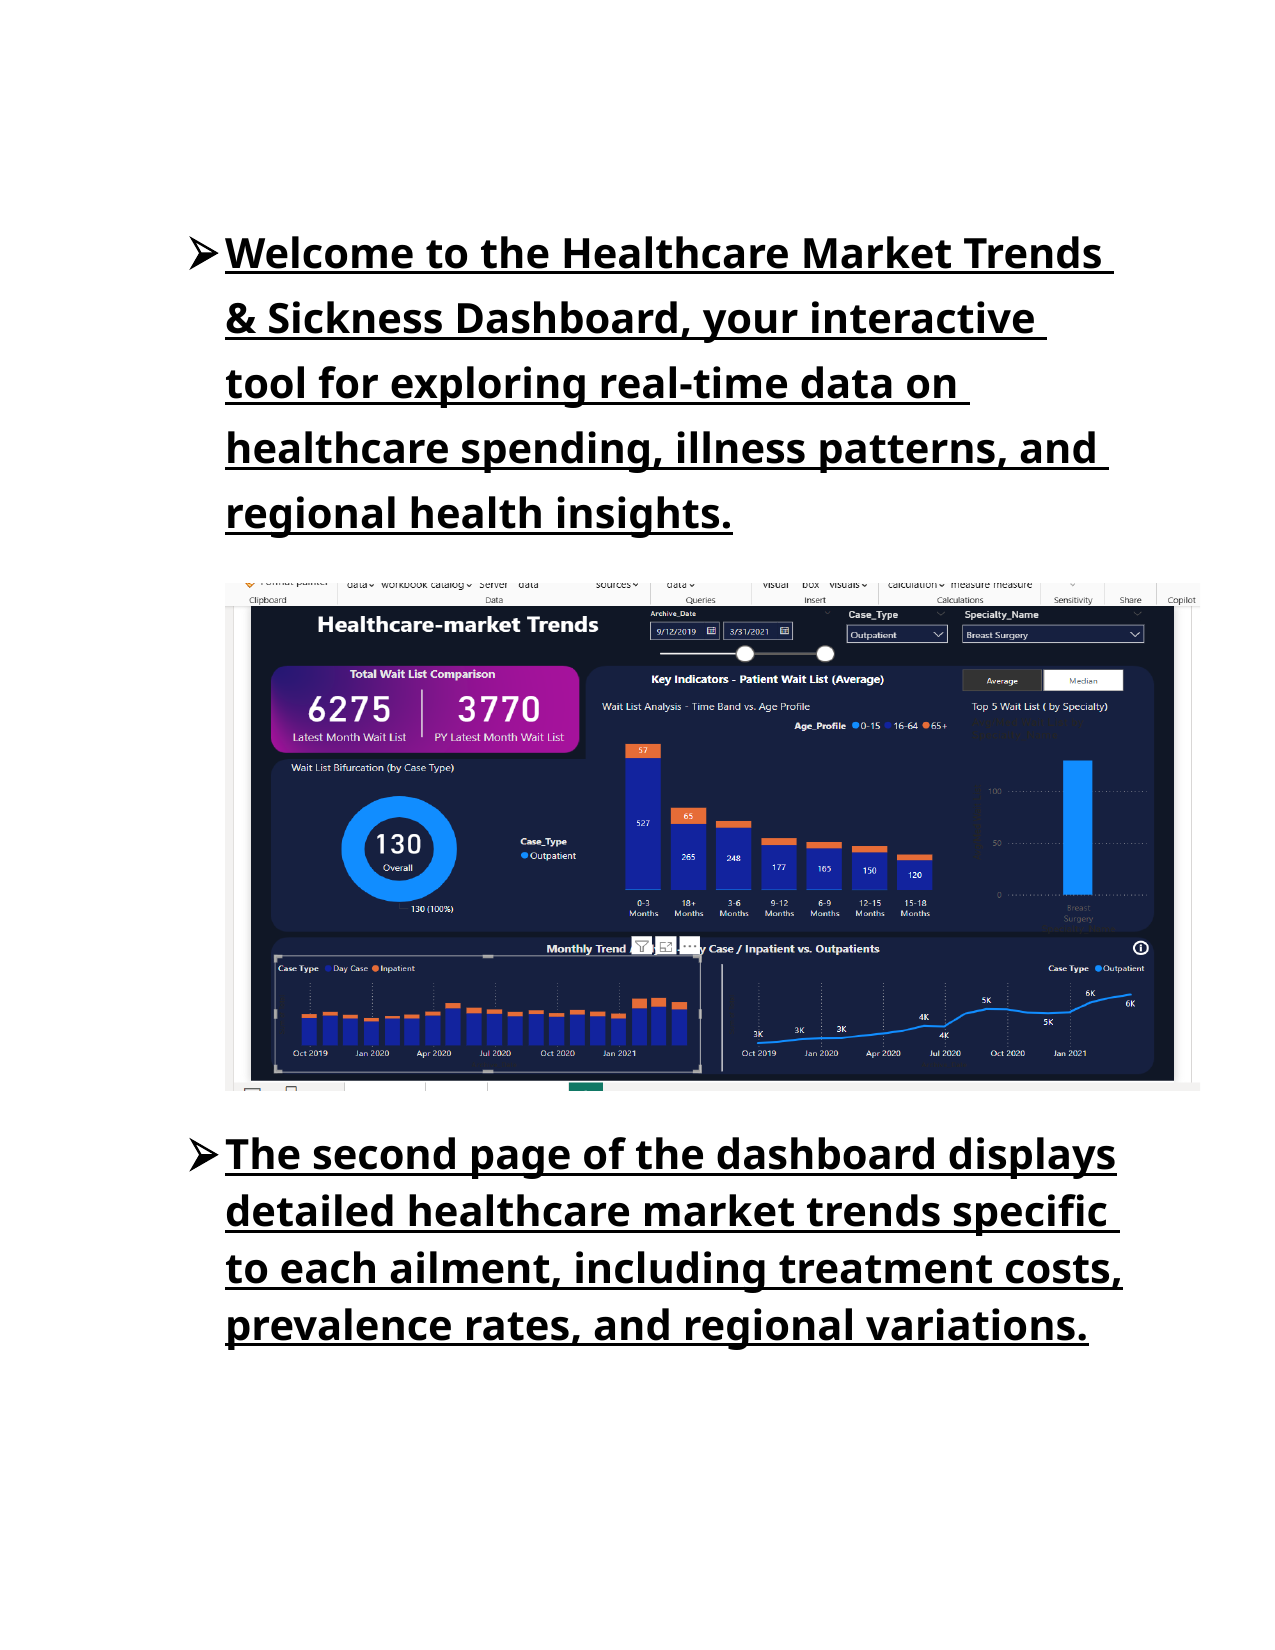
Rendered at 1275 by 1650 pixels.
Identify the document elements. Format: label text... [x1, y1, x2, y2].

list Welcome to the Healthcare Market Trends & Sickness Dashboard, your interactive tool for exploring real-time data on healthcare spending, illness patterns, and regional health insights. [187, 223, 1125, 541]
picture [225, 583, 1200, 1091]
list The second page of the dashboard displays detailed healthcare market trends specific to each ailment, including treatment costs, prevalence rates, and regional variations. [187, 1125, 1125, 1352]
